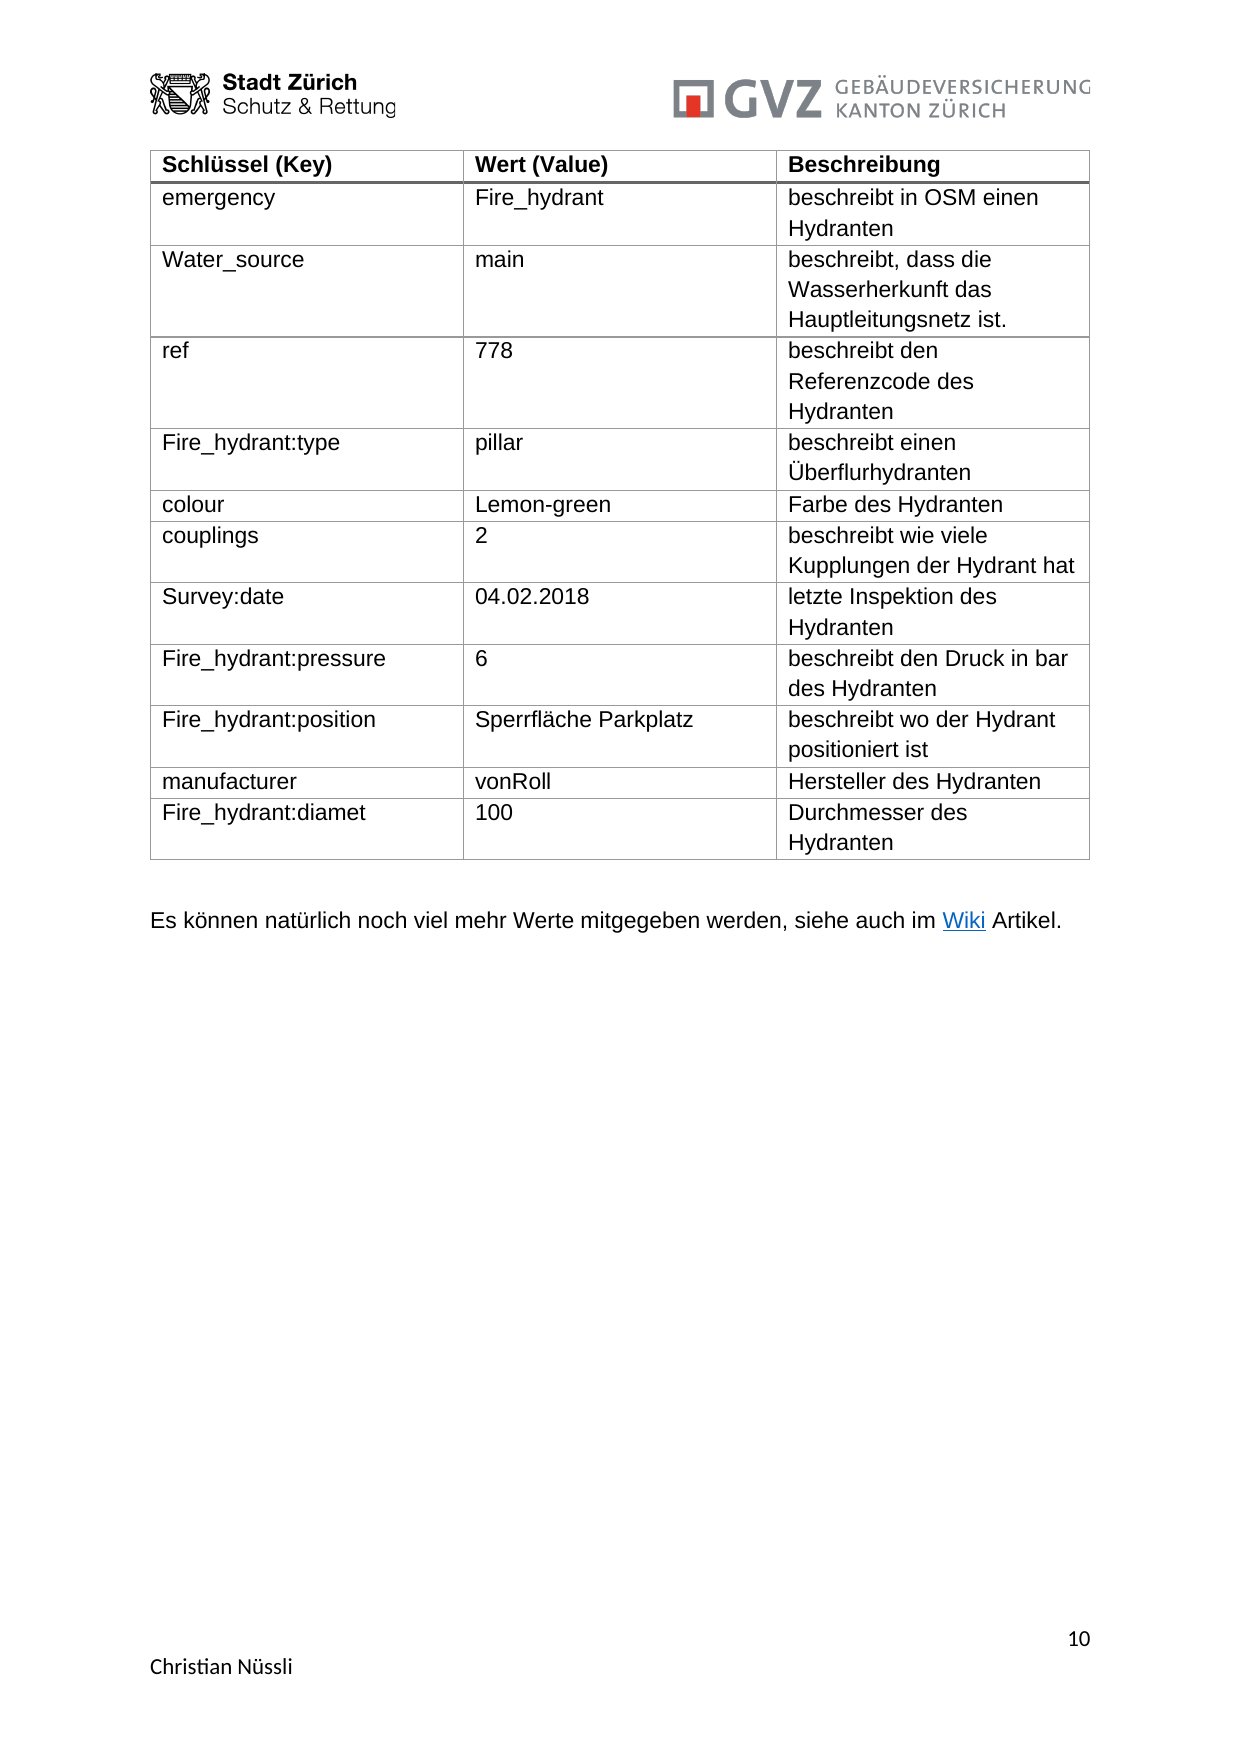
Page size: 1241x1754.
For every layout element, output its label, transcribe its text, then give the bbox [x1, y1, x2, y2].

picture [150, 73, 396, 118]
table_cell Water_source [151, 246, 463, 336]
text Es können natürlich noch viel mehr Werte mitgegeben werden, siehe auch im Wiki Artikel. [150, 907, 1090, 934]
table_cell Hersteller des Hydranten [777, 768, 1089, 798]
table_cell main [464, 246, 776, 336]
table_cell beschreibt in OSM einen Hydranten [777, 184, 1089, 245]
table_cell beschreibt einen Überflurhydranten [777, 429, 1089, 489]
table_cell 100 [464, 799, 776, 859]
table_header Schlüssel (Key) [151, 151, 463, 181]
table_cell Sperrfläche Parkplatz [464, 706, 776, 767]
table_cell couplings [151, 522, 463, 582]
table_cell beschreibt, dass die Wasserherkunft das Hauptleitungsnetz ist. [777, 246, 1089, 336]
table_cell 04.02.2018 [464, 583, 776, 644]
table_cell Fire_hydrant:pressure [151, 645, 463, 705]
table_header Beschreibung [777, 151, 1089, 181]
table_cell ref [151, 338, 463, 428]
table_cell 6 [464, 645, 776, 705]
table_cell beschreibt wie viele Kupplungen der Hydrant hat [777, 522, 1089, 582]
table_cell Survey:date [151, 583, 463, 644]
table_cell beschreibt wo der Hydrant positioniert ist [777, 706, 1089, 767]
picture [673, 75, 1091, 118]
table_cell vonRoll [464, 768, 776, 798]
table_cell Farbe des Hydranten [777, 491, 1089, 521]
table_cell emergency [151, 184, 463, 245]
table_cell 778 [464, 338, 776, 428]
table_cell manufacturer [151, 768, 463, 798]
table_cell colour [151, 491, 463, 521]
table_cell pillar [464, 429, 776, 489]
table_cell 2 [464, 522, 776, 582]
table_cell beschreibt den Druck in bar des Hydranten [777, 645, 1089, 705]
table_header Wert (Value) [464, 151, 776, 181]
table_cell Fire_hydrant:type [151, 429, 463, 489]
table_cell Lemon-green [464, 491, 776, 521]
table_cell Fire_hydrant [464, 184, 776, 245]
table_cell beschreibt den Referenzcode des Hydranten [777, 338, 1089, 428]
table_cell Fire_hydrant:position [151, 706, 463, 767]
table_cell letzte Inspektion des Hydranten [777, 583, 1089, 644]
table_cell Durchmesser des Hydranten [777, 799, 1089, 859]
table_cell Fire_hydrant:diamet [151, 799, 463, 859]
